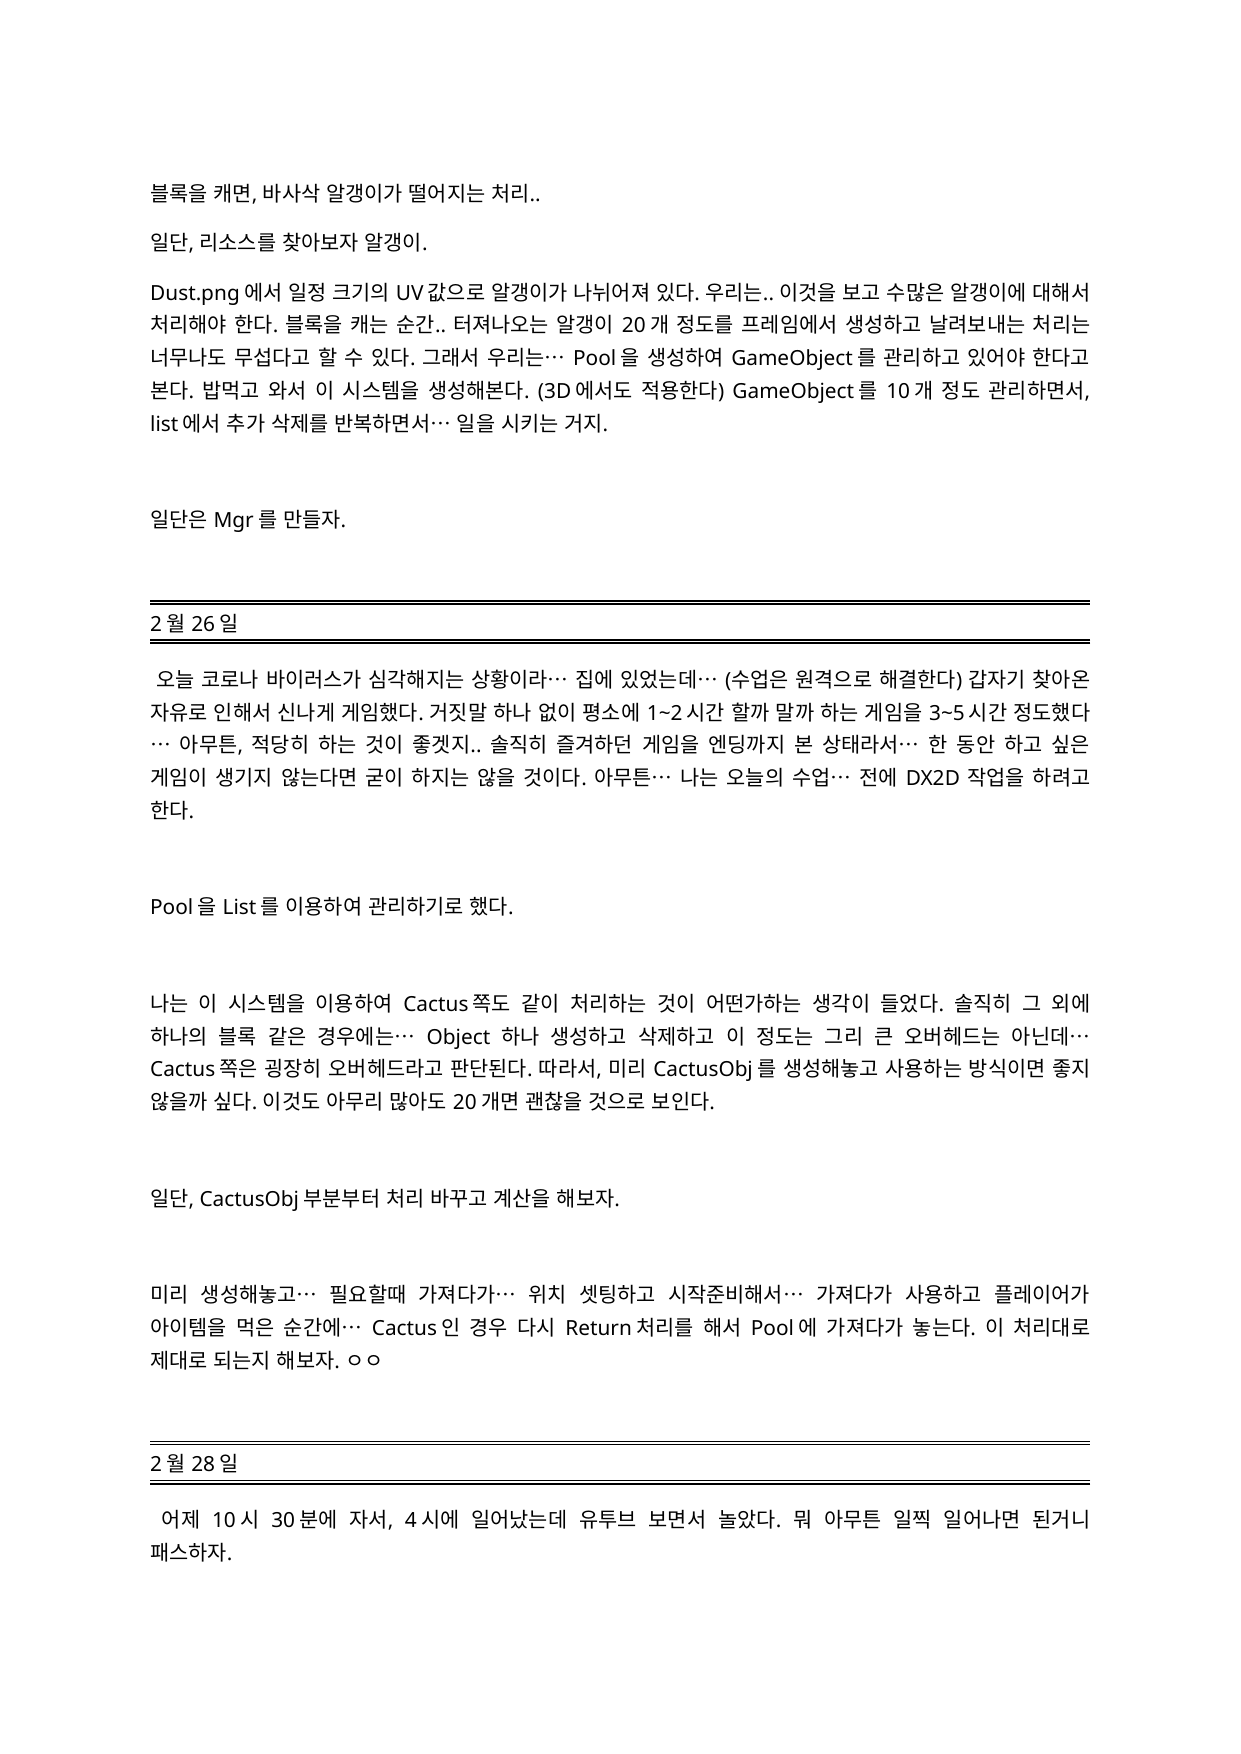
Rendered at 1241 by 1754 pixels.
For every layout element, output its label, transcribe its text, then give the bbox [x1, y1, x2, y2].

text 블록을 캐면, 바사삭 알갱이가 떨어지는 처리.. [150, 177, 1090, 207]
text 오늘 코로나 바이러스가 심각해지는 상황이라… 집에 있었는데… (수업은 원격으로 해결한다) 갑자기 찾아온 자유로 인해서 신나게 게임했다. 거짓말 하나 없이 평소에 1~2시간 할까 말까 하는 게임을 3~5시간 정도했다… 아무튼, 적당히 하는 것이 좋겟지.. 솔직히 즐겨하던 게임을 엔딩까지 본 상태라서… 한 동안 하고 싶은 게임이 생기지 않는다면 굳이 하지는 않을 것이다. 아무튼… 나는 오늘의 수업… 전에 DX2D 작업을 하려고 한다. [150, 663, 1090, 824]
text Pool을 List를 이용하여 관리하기로 했다. [150, 891, 1090, 921]
text 일단은 Mgr를 만들자. [150, 503, 1090, 534]
text 일단, 리소스를 찾아보자 알갱이. [150, 227, 1090, 257]
text 2월 26일 [150, 605, 1090, 639]
text 2월 28일 [150, 1445, 1090, 1480]
text 나는 이 시스템을 이용하여 Cactus쪽도 같이 처리하는 것이 어떤가하는 생각이 들었다. 솔직히 그 외에 하나의 블록 같은 경우에는… Object 하나 생성하고 삭제하고 이 정도는 그리 큰 오버헤드는 아닌데… Cactus쪽은 굉장히 오버헤드라고 판단된다. 따라서, 미리 CactusObj를 생성해놓고 사용하는 방식이면 좋지 않을까 싶다. 이것도 아무리 많아도 20개면 괜찮을 것으로 보인다. [150, 987, 1090, 1116]
text 일단, CactusObj부분부터 처리 바꾸고 계산을 해보자. [150, 1182, 1090, 1212]
text Dust.png에서 일정 크기의 UV값으로 알갱이가 나뉘어져 있다. 우리는.. 이것을 보고 수많은 알갱이에 대해서 처리해야 한다. 블록을 캐는 순간.. 터져나오는 알갱이 20개 정도를 프레임에서 생성하고 날려보내는 처리는 너무나도 무섭다고 할 수 있다. 그래서 우리는… Pool을 생성하여 GameObject를 관리하고 있어야 한다고 본다. 밥먹고 와서 이 시스템을 생성해본다. (3D에서도 적용한다) GameObject를 10개 정도 관리하면서, list에서 추가 삭제를 반복하면서… 일을 시키는 거지. [150, 276, 1090, 437]
text 어제 10시 30분에 자서, 4시에 일어났는데 유투브 보면서 놀았다. 뭐 아무튼 일찍 일어나면 된거니 패스하자. [150, 1503, 1090, 1567]
text 미리 생성해놓고… 필요할때 가져다가… 위치 셋팅하고 시작준비해서… 가져다가 사용하고 플레이어가 아이템을 먹은 순간에… Cactus인 경우 다시 Return처리를 해서 Pool에 가져다가 놓는다. 이 처리대로 제대로 되는지 해보자. ㅇㅇ [150, 1279, 1090, 1374]
